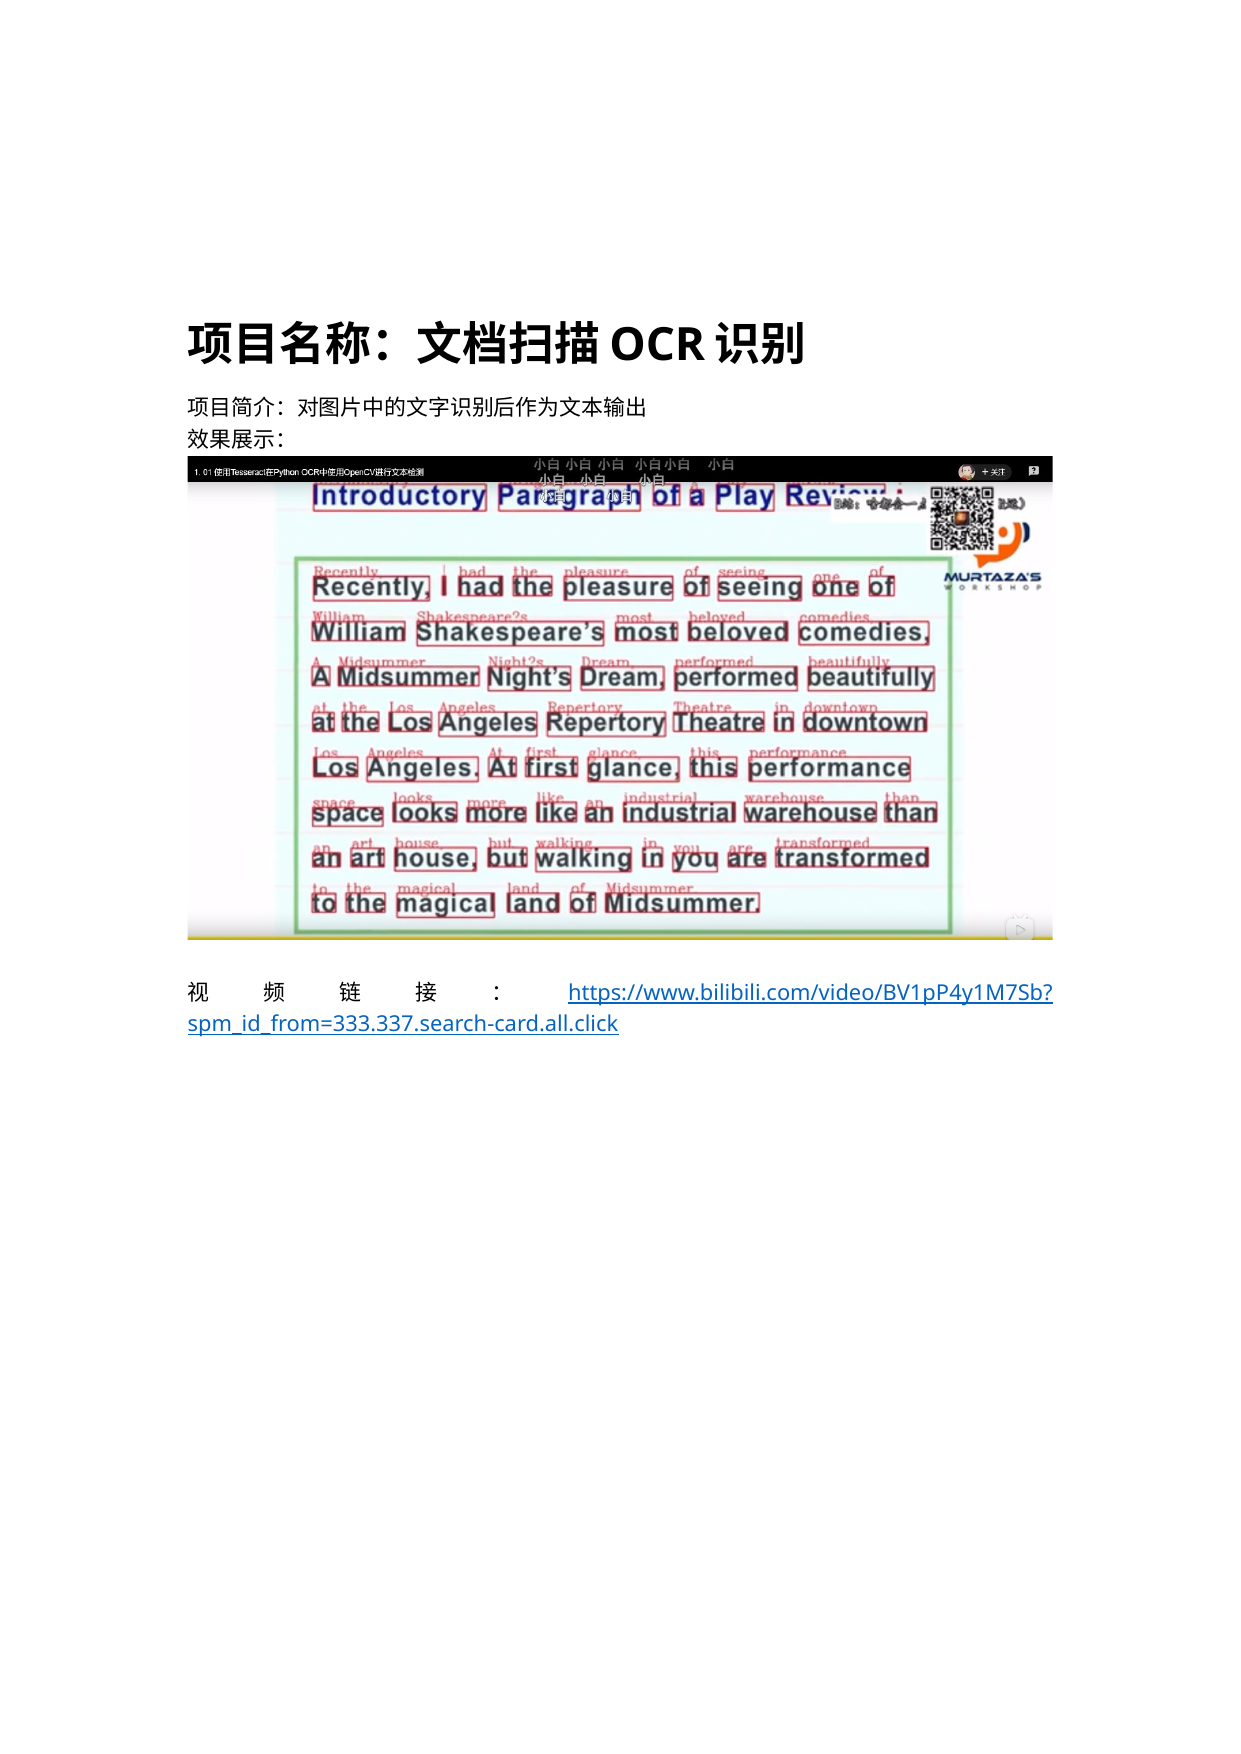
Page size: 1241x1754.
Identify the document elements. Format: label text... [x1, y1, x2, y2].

subtitle 项目名称：文档扫描OCR识别 [187, 292, 1053, 389]
text 视频链接：https://www.bilibili.com/video/BV1pP4y1M7Sb?spm_id_from=333.337.search-card.all.click [187, 974, 1053, 1039]
picture [187, 456, 1053, 940]
text 项目简介：对图片中的文字识别后作为文本输出 [187, 389, 1053, 422]
text 效果展示： [187, 422, 1053, 454]
